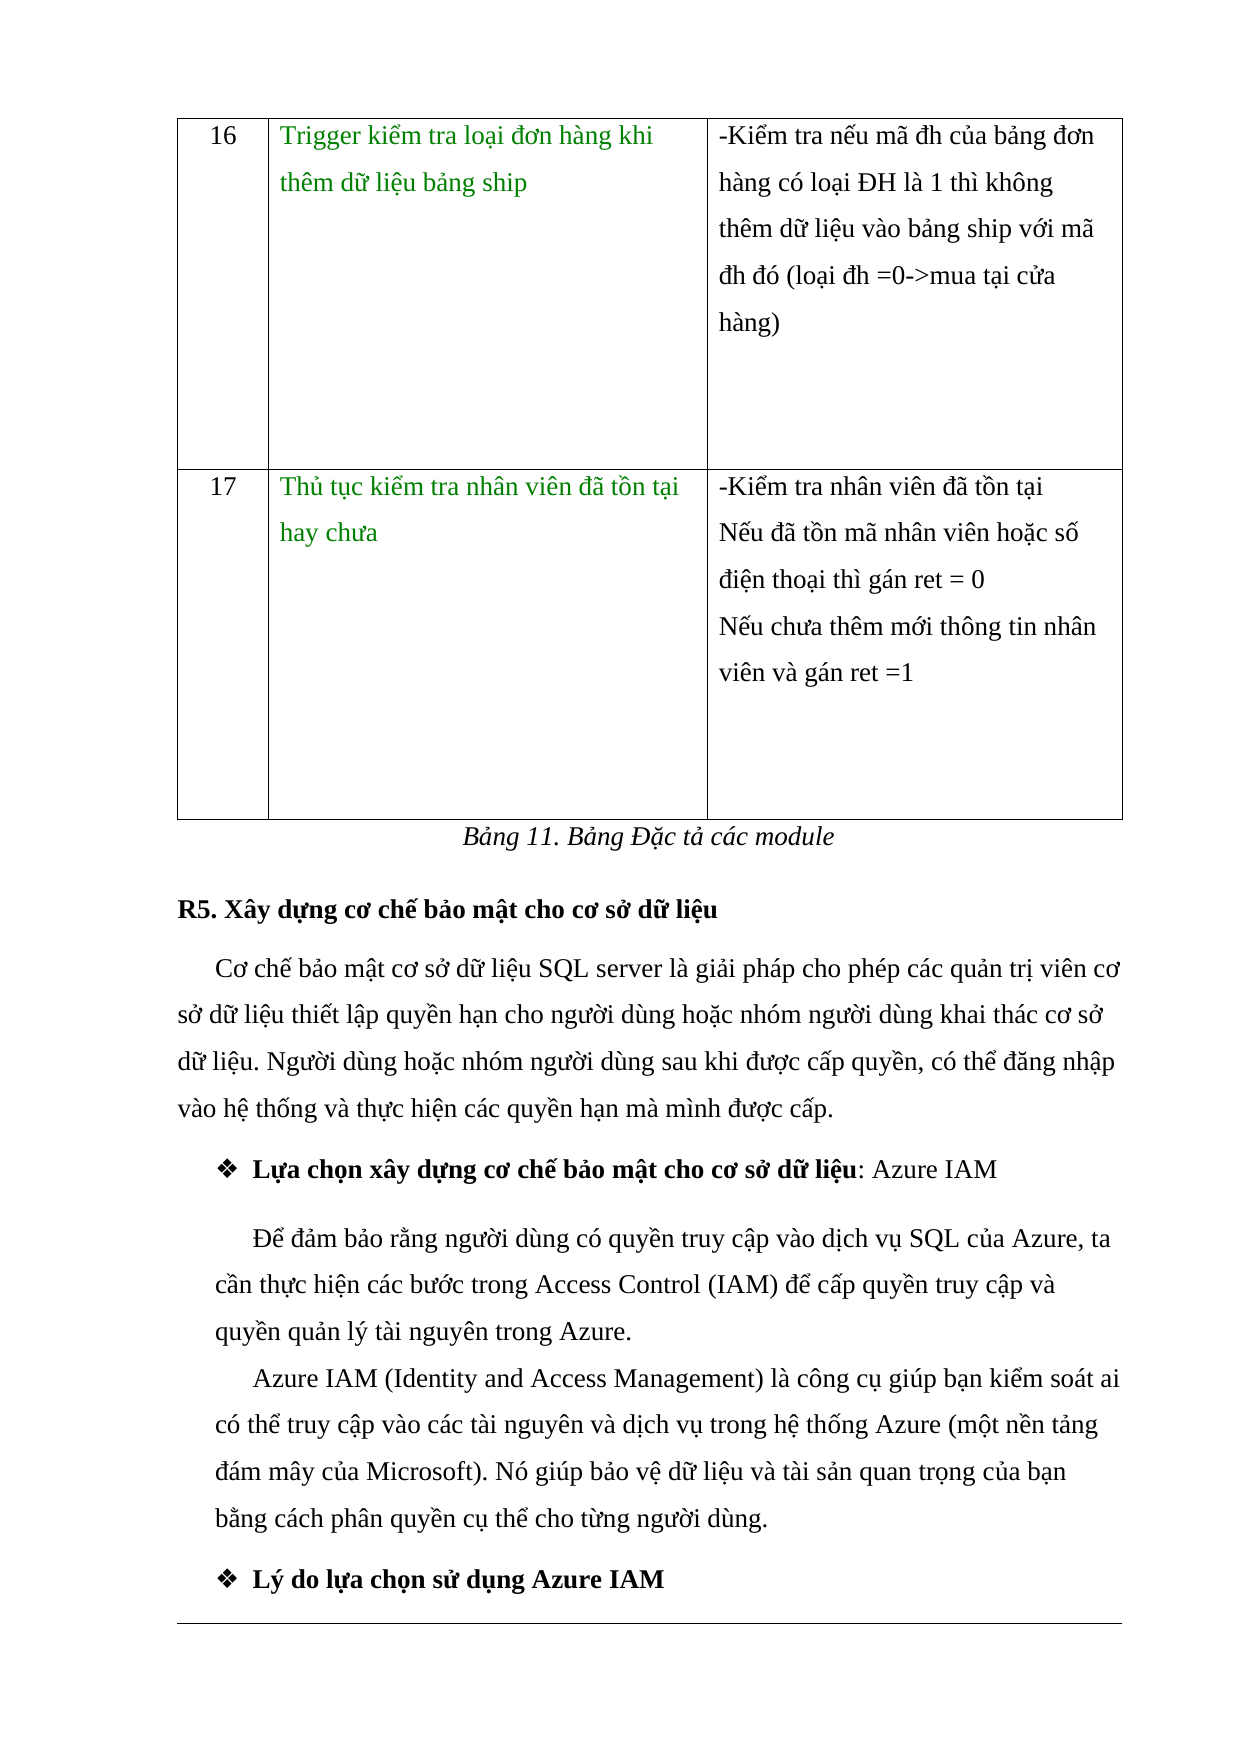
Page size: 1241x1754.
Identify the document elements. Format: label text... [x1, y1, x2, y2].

table_cell 17 [178, 470, 268, 819]
table_cell 16 [178, 119, 268, 468]
subtitle R5. Xây dựng cơ chế bảo mật cho cơ sở dữ liệu [177, 893, 1122, 924]
table_cell Thủ tục kiểm tra nhân viên đã tồn tại hay chưa [269, 470, 707, 819]
table_cell Trigger kiểm tra loại đơn hàng khi thêm dữ liệu bảng ship [269, 119, 707, 468]
text Để đảm bảo rằng người dùng có quyền truy cập vào dịch vụ SQL của Azure, ta cần thực hiện các bước trong Access Control (IAM) để cấp quyền truy cập và quyền quản lý tài nguyên trong Azure. [215, 1222, 1122, 1346]
list Lý do lựa chọn sử dụng Azure IAM [215, 1548, 1122, 1604]
list Lựa chọn xây dựng cơ chế bảo mật cho cơ sở dữ liệu: Azure IAM [215, 1139, 1122, 1194]
text Bảng 11. Bảng Đặc tả các module [177, 820, 1122, 851]
table_cell -Kiểm tra nhân viên đã tồn tại Nếu đã tồn mã nhân viên hoặc số điện thoại thì gán ret = 0 Nếu chưa thêm mới thông tin nhân viên và gán ret =1 [708, 470, 1122, 819]
table_cell -Kiểm tra nếu mã đh của bảng đơn hàng có loại ĐH là 1 thì không thêm dữ liệu vào bảng ship với mã đh đó (loại đh =0->mua tại cửa hàng) [708, 119, 1122, 468]
text Azure IAM (Identity and Access Management) là công cụ giúp bạn kiểm soát ai có thể truy cập vào các tài nguyên và dịch vụ trong hệ thống Azure (một nền tảng đám mây của Microsoft). Nó giúp bảo vệ dữ liệu và tài sản quan trọng của bạn bằng cách phân quyền cụ thể cho từng người dùng. [215, 1362, 1122, 1533]
text Cơ chế bảo mật cơ sở dữ liệu SQL server là giải pháp cho phép các quản trị viên cơ sở dữ liệu thiết lập quyền hạn cho người dùng hoặc nhóm người dùng khai thác cơ sở dữ liệu. Người dùng hoặc nhóm người dùng sau khi được cấp quyền, có thể đăng nhập vào hệ thống và thực hiện các quyền hạn mà mình được cấp. [177, 952, 1122, 1123]
